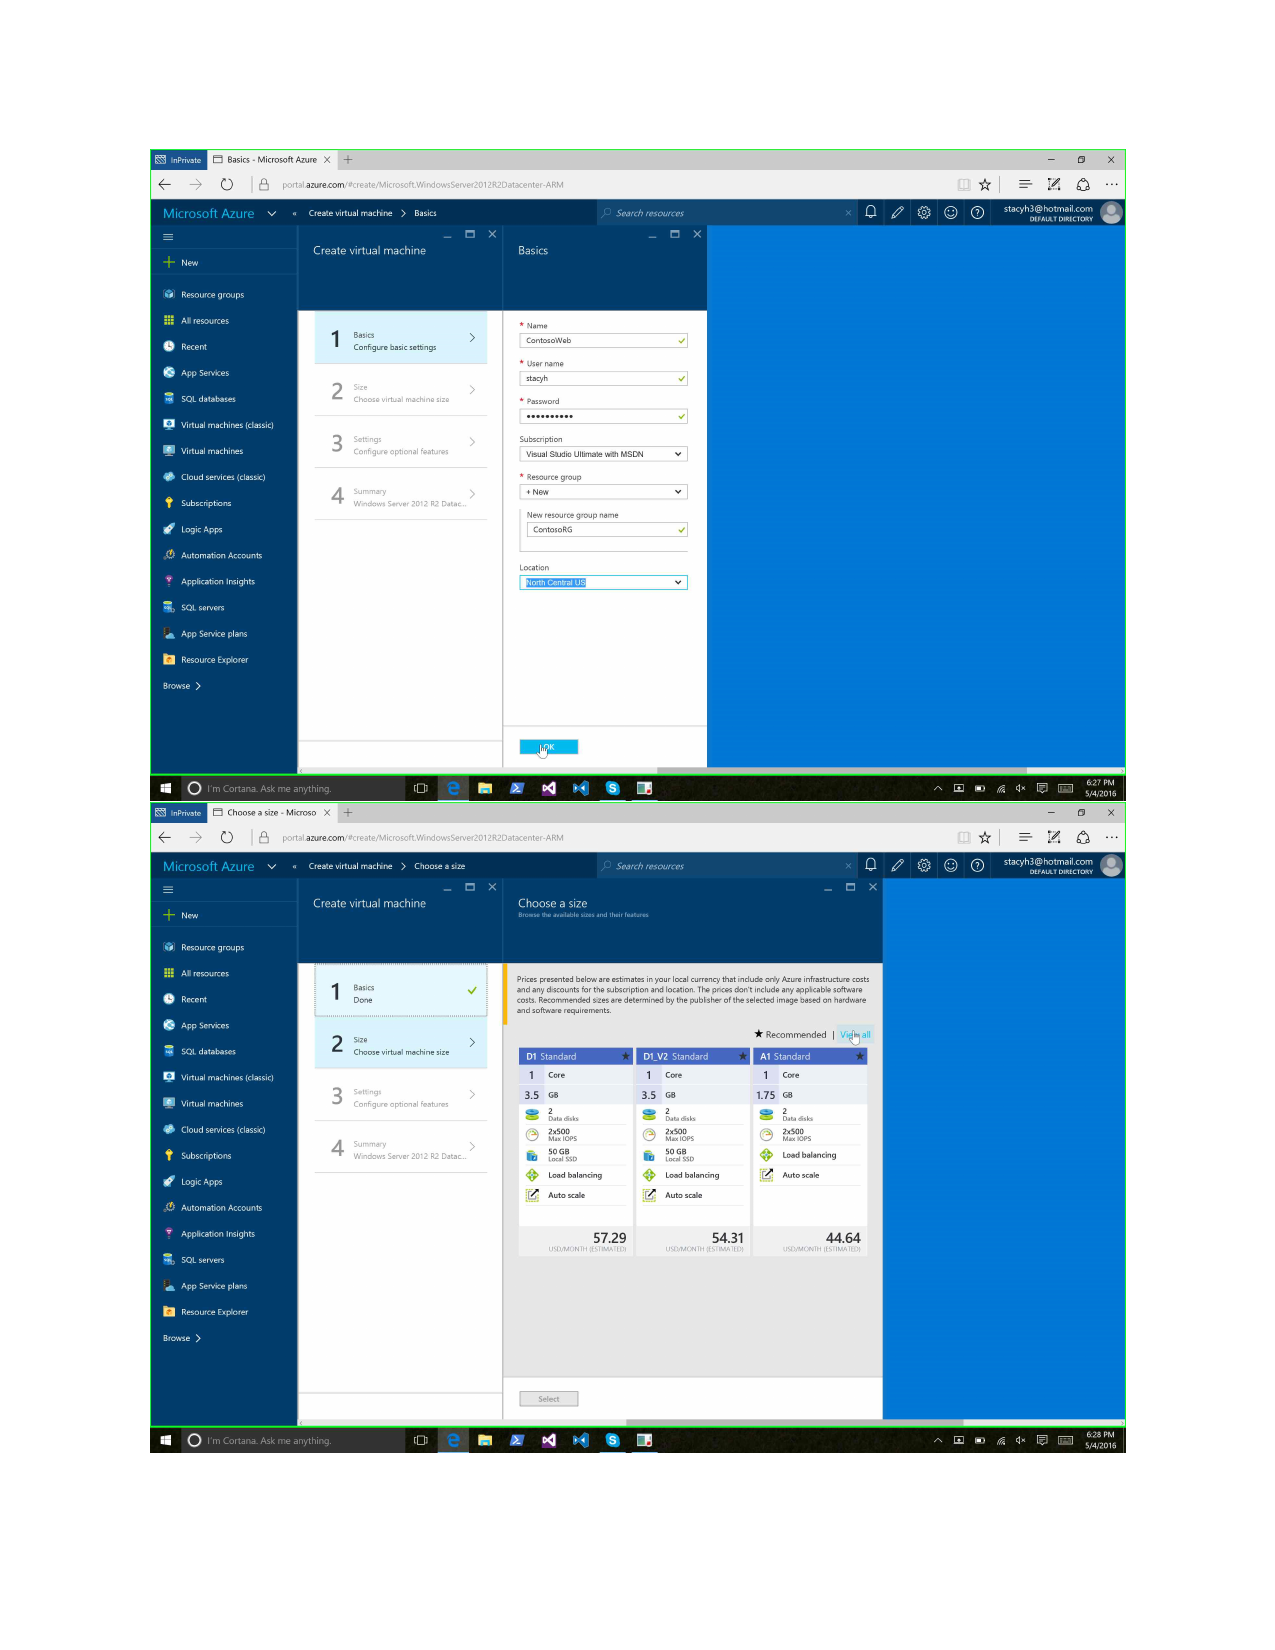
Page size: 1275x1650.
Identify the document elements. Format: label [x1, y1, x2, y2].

picture [150, 149, 1126, 801]
picture [150, 802, 1126, 1453]
